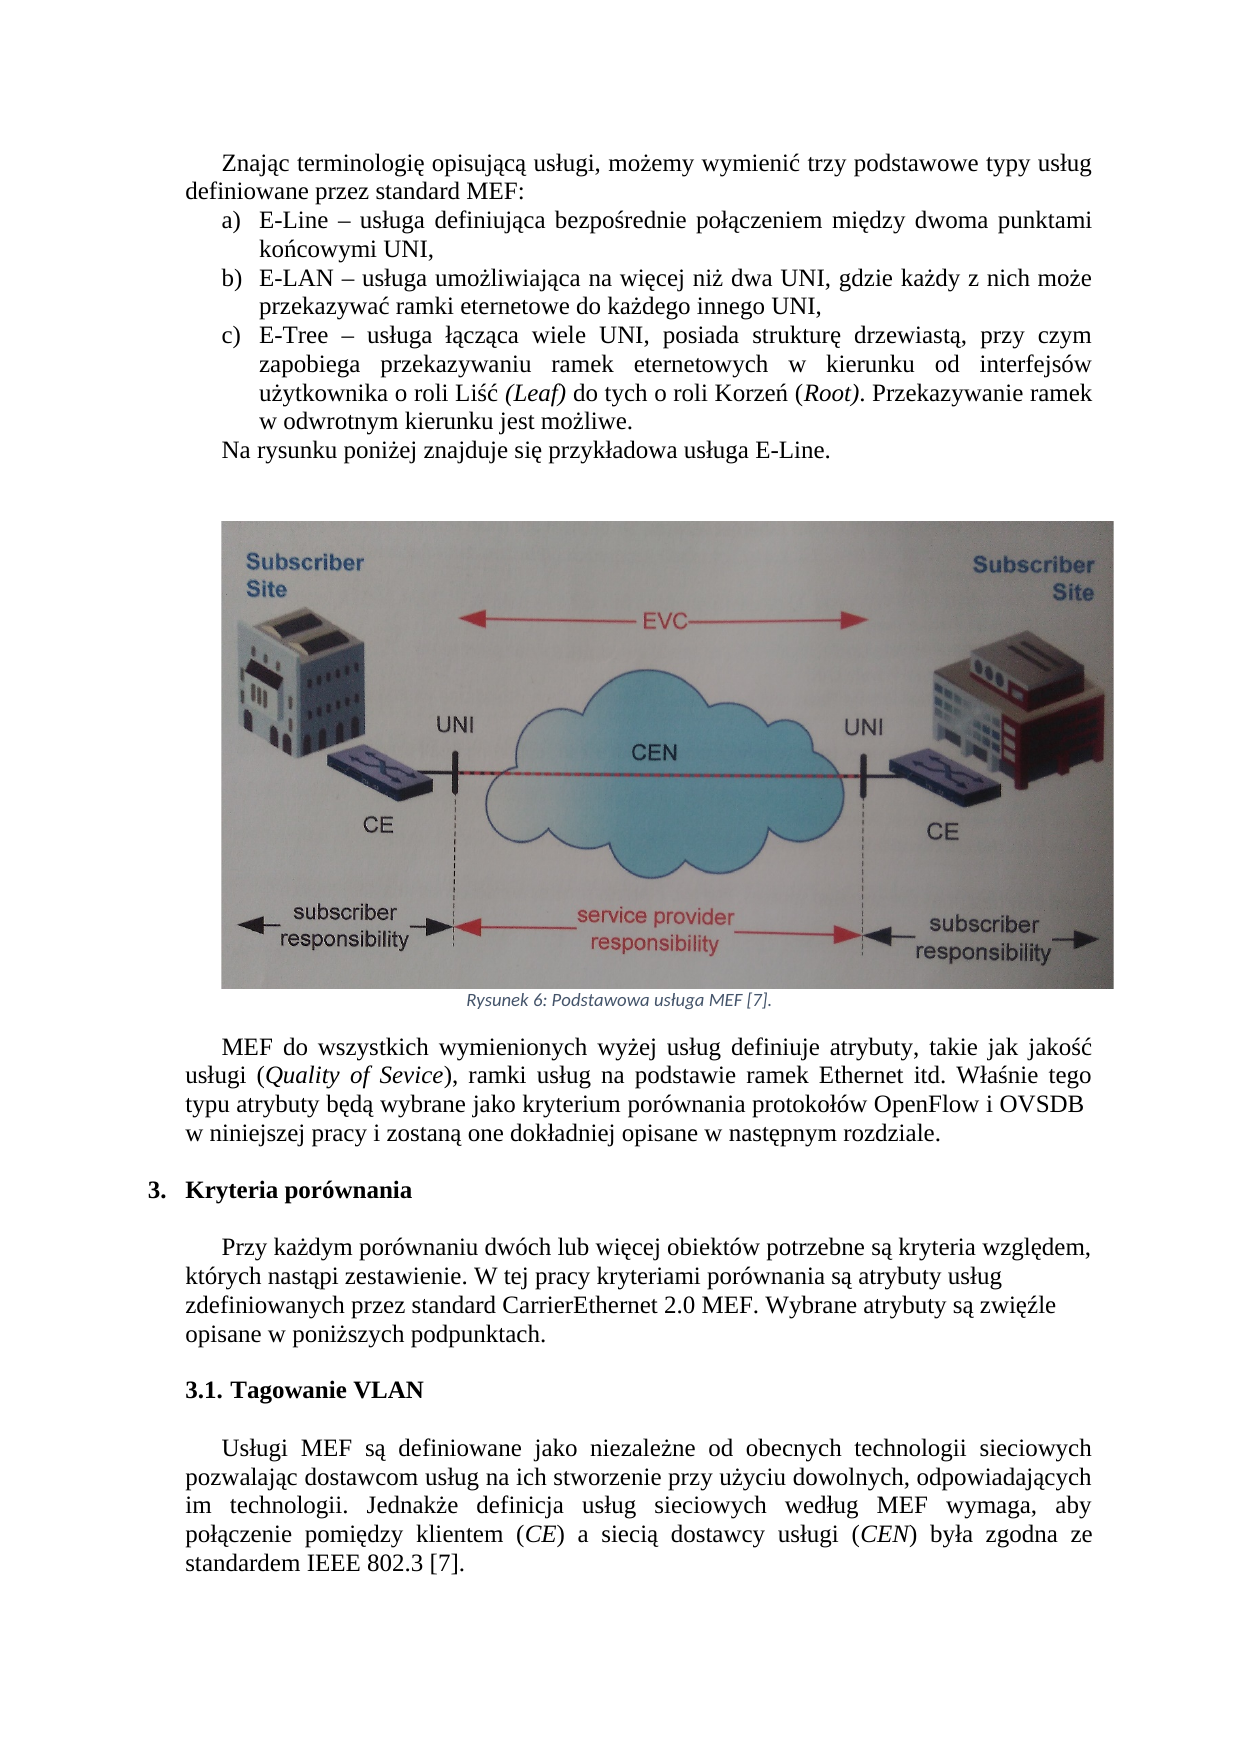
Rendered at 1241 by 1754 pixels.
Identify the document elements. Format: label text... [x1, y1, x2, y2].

text Rysunek 6: Podstawowa usługa MEF [7]. [148, 988, 1093, 1011]
list E-LAN – usługa umożliwiająca na więcej niż dwa UNI, gdzie każdy z nich może przekazywać ramki eternetowe do każdego innego UNI, [221, 263, 1093, 320]
picture [221, 521, 1114, 989]
list Tagowanie VLAN [185, 1375, 1093, 1404]
list E-Line – usługa definiująca bezpośrednie połączeniem między dwoma punktami końcowymi UNI, [221, 205, 1093, 263]
text Usługi MEF są definiowane jako niezależne od obecnych technologii sieciowych pozwalając dostawcom usług na ich stworzenie przy użyciu dowolnych, odpowiadających im technologii. Jednakże definicja usług sieciowych według MEF wymaga, aby połączenie pomiędzy klientem (CE) a siecią dostawcy usługi (CEN) była zgodna ze standardem IEEE 802.3 [7]. [185, 1433, 1093, 1577]
text Na rysunku poniżej znajduje się przykładowa usługa E-Line. [221, 435, 1093, 464]
text Znając terminologię opisującą usługi, możemy wymienić trzy podstawowe typy usług definiowane przez standard MEF: [185, 148, 1093, 205]
list E-Tree – usługa łącząca wiele UNI, posiada strukturę drzewiastą, przy czym zapobiega przekazywaniu ramek eternetowych w kierunku od interfejsów użytkownika o roli Liść (Leaf) do tych o roli Korzeń (Root). Przekazywanie ramek w odwrotnym kierunku jest możliwe. [221, 320, 1093, 435]
text MEF do wszystkich wymienionych wyżej usług definiuje atrybuty, takie jak jakość usługi (Quality of Sevice), ramki usług na podstawie ramek Ethernet itd. Właśnie tego typu atrybuty będą wybrane jako kryterium porównania protokołów OpenFlow i OVSDB w niniejszej pracy i zostaną one dokładniej opisane w następnym rozdziale. [185, 1032, 1093, 1147]
list Przy każdym porównaniu dwóch lub więcej obiektów potrzebne są kryteria względem, których nastąpi zestawienie. W tej pracy kryteriami porównania są atrybuty usług zdefiniowanych przez standard CarrierEthernet 2.0 MEF. Wybrane atrybuty są zwięźle opisane w poniższych podpunktach. [185, 1232, 1093, 1375]
list Kryteria porównania [148, 1176, 1093, 1232]
